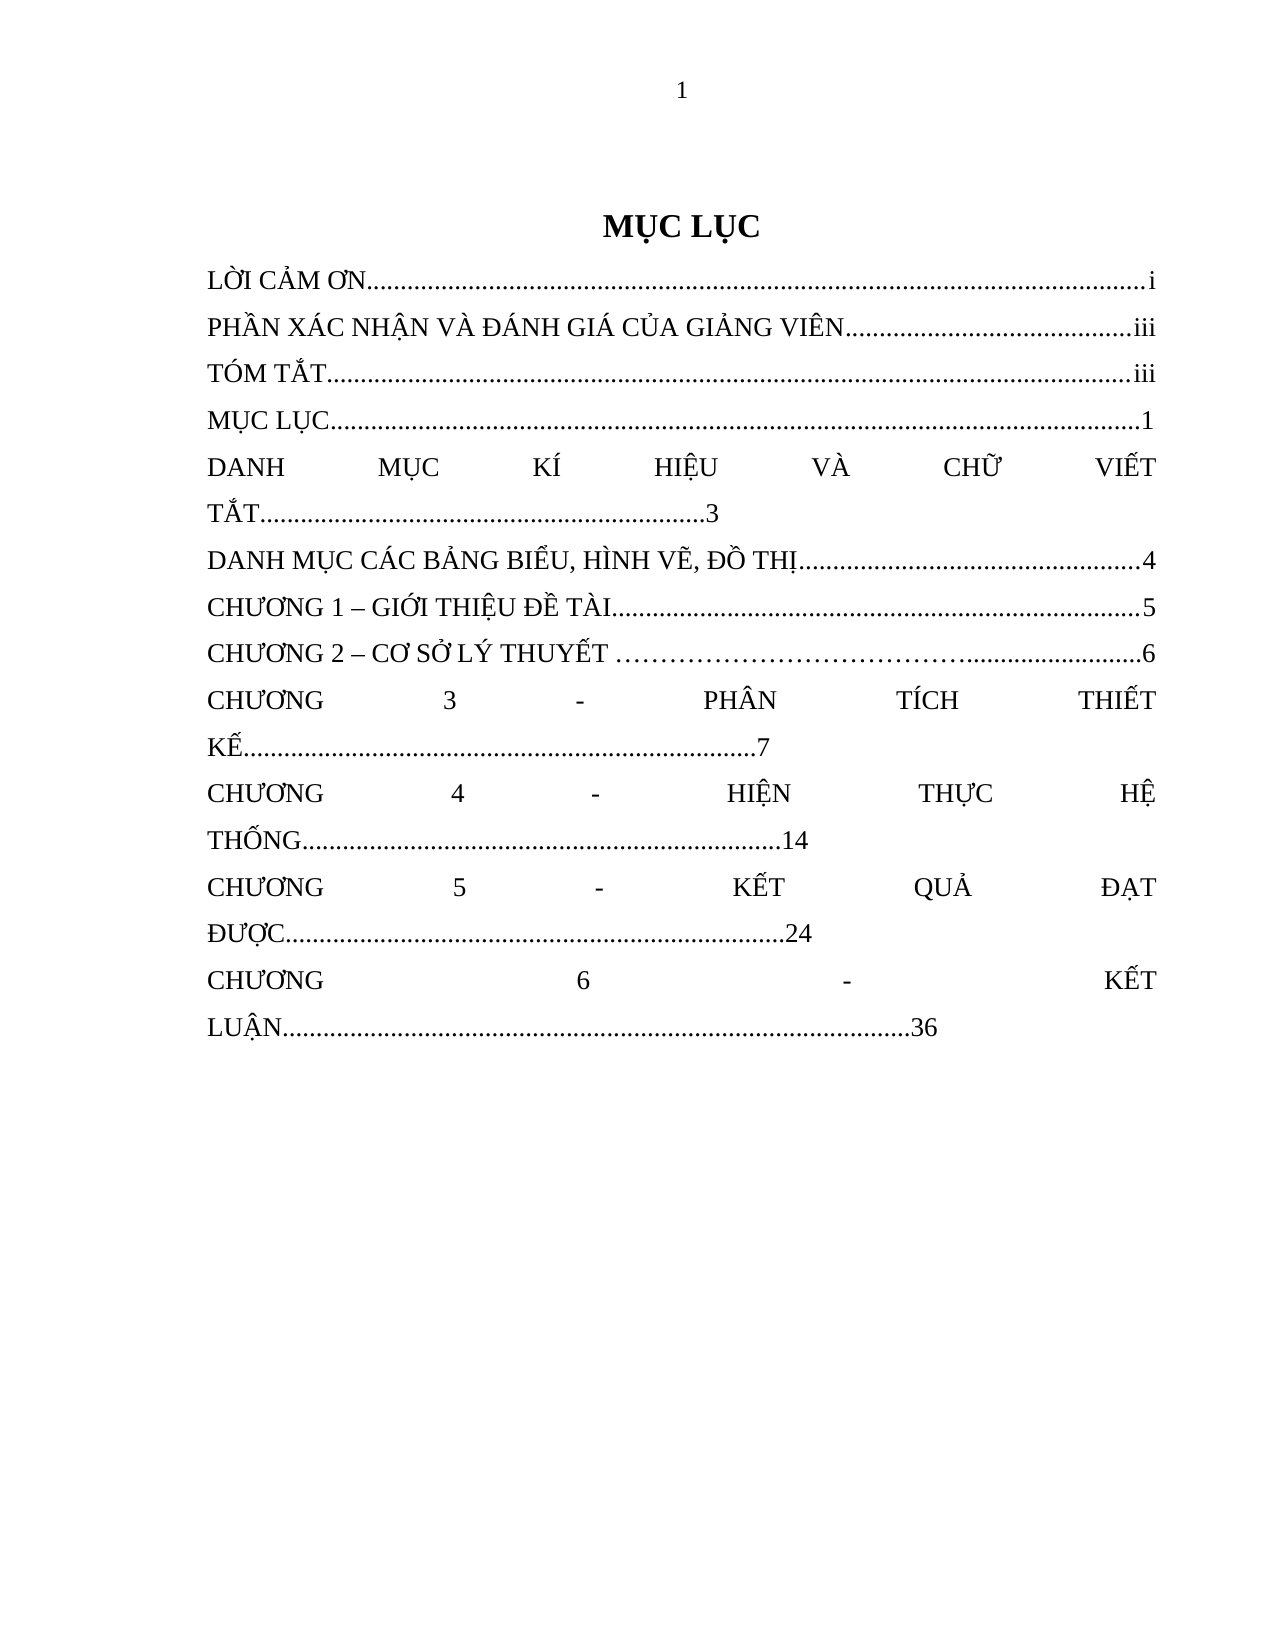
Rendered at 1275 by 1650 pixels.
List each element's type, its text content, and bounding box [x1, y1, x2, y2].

text CHƯƠNG 2 – CƠ SỞ LÝ THUYẾT …………………………………..........................6 [207, 638, 1157, 669]
text MỤC LỤC ........................................................................................................................1 [207, 404, 1157, 435]
text CHƯƠNG 3 - PHÂN TÍCH THIẾT KẾ............................................................................7 [207, 684, 1157, 762]
text MỤC LỤC [207, 207, 1157, 245]
text CHƯƠNG 6 - KẾT LUẬN.............................................................................................36 [207, 964, 1157, 1042]
text CHƯƠNG 5 - KẾT QUẢ ĐẠT ĐƯỢC..........................................................................24 [207, 871, 1157, 949]
text DANH MỤC CÁC BẢNG BIỂU, HÌNH VẼ, ĐỒ THỊ 4 [207, 544, 1157, 575]
text DANH MỤC KÍ HIỆU VÀ CHỮ VIẾT TẮT..................................................................3 [207, 451, 1157, 529]
text CHƯƠNG 1 – GIỚI THIỆU ĐỀ TÀI 5 [207, 591, 1157, 622]
text LỜI CẢM ƠN i [207, 264, 1157, 295]
text CHƯƠNG 4 - HIỆN THỰC HỆ THỐNG.......................................................................14 [207, 778, 1157, 855]
text PHẦN XÁC NHẬN VÀ ĐÁNH GIÁ CỦA GIẢNG VIÊN iii [207, 311, 1157, 342]
text TÓM TẮT iii [207, 358, 1157, 389]
